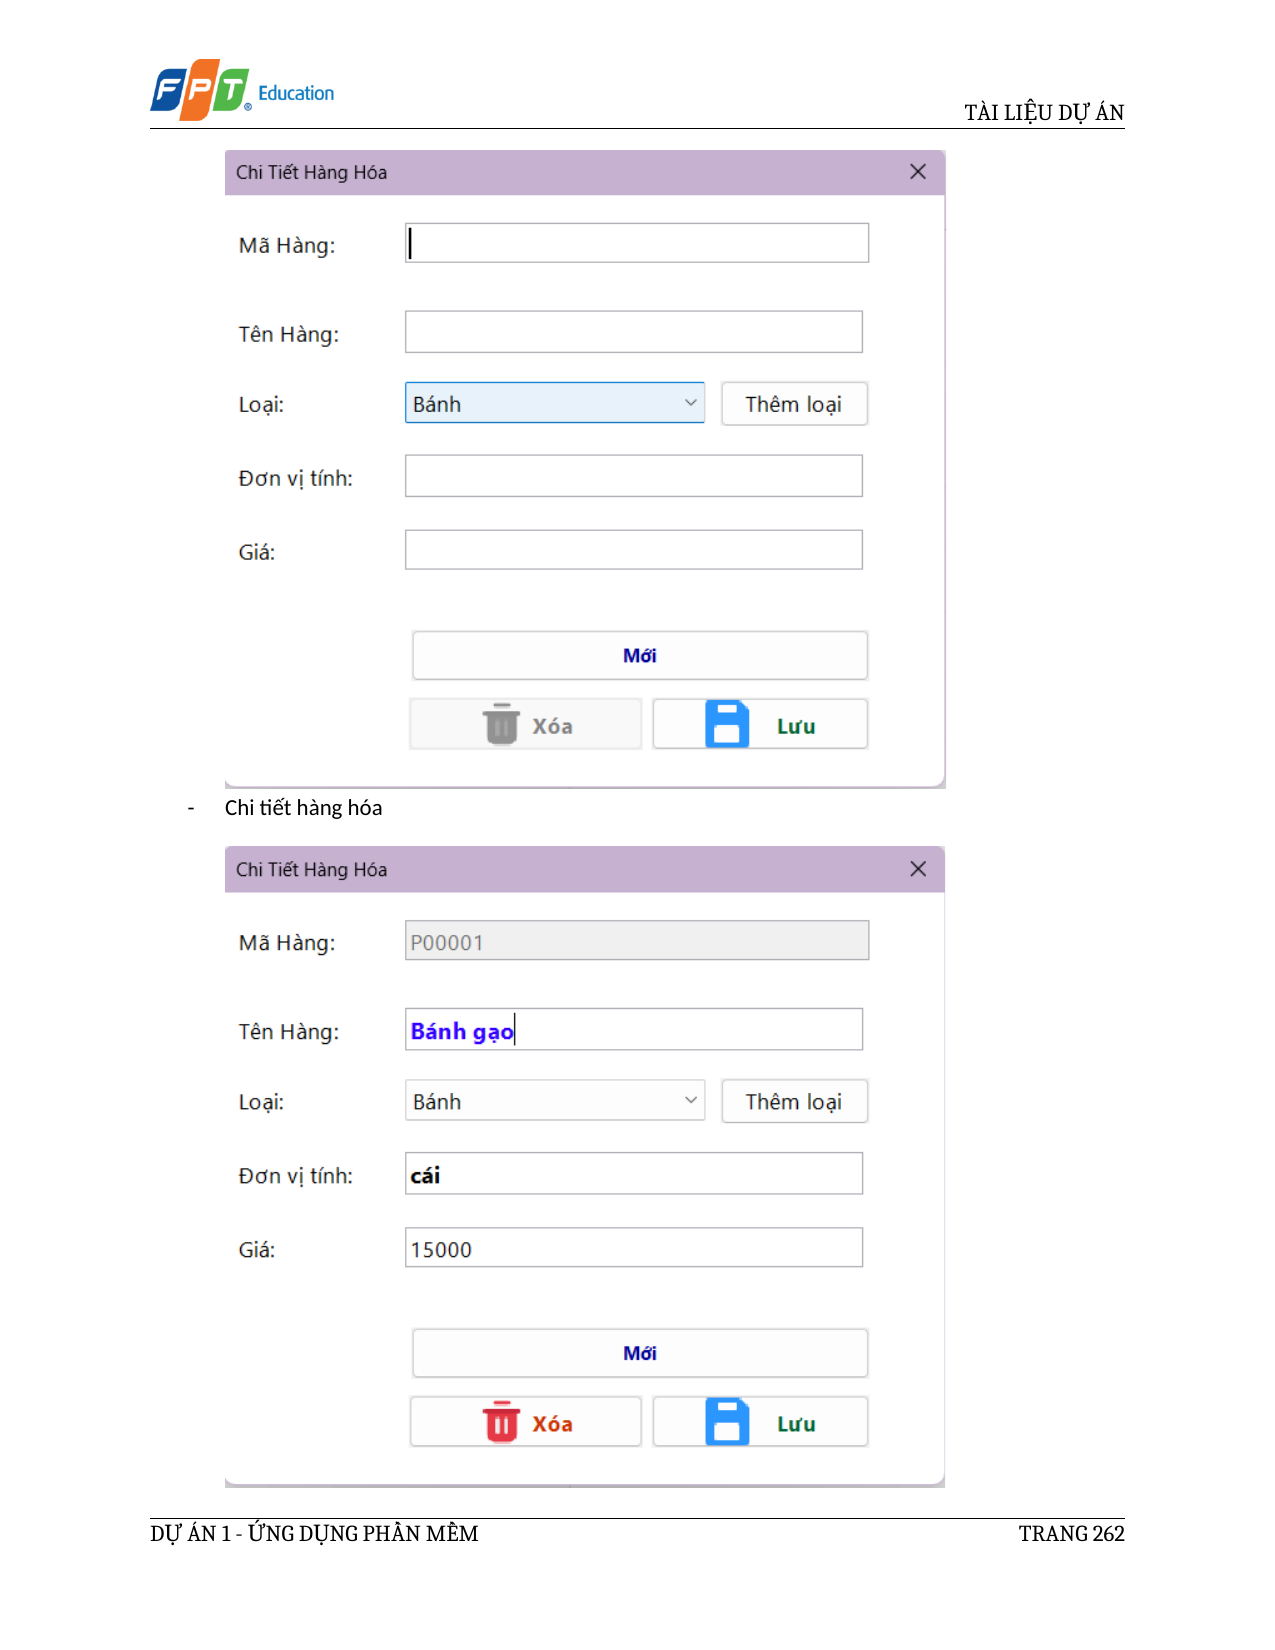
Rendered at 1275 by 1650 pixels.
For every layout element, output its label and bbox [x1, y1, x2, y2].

picture [225, 846, 946, 1488]
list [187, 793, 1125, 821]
picture [225, 150, 947, 789]
picture [150, 59, 336, 121]
